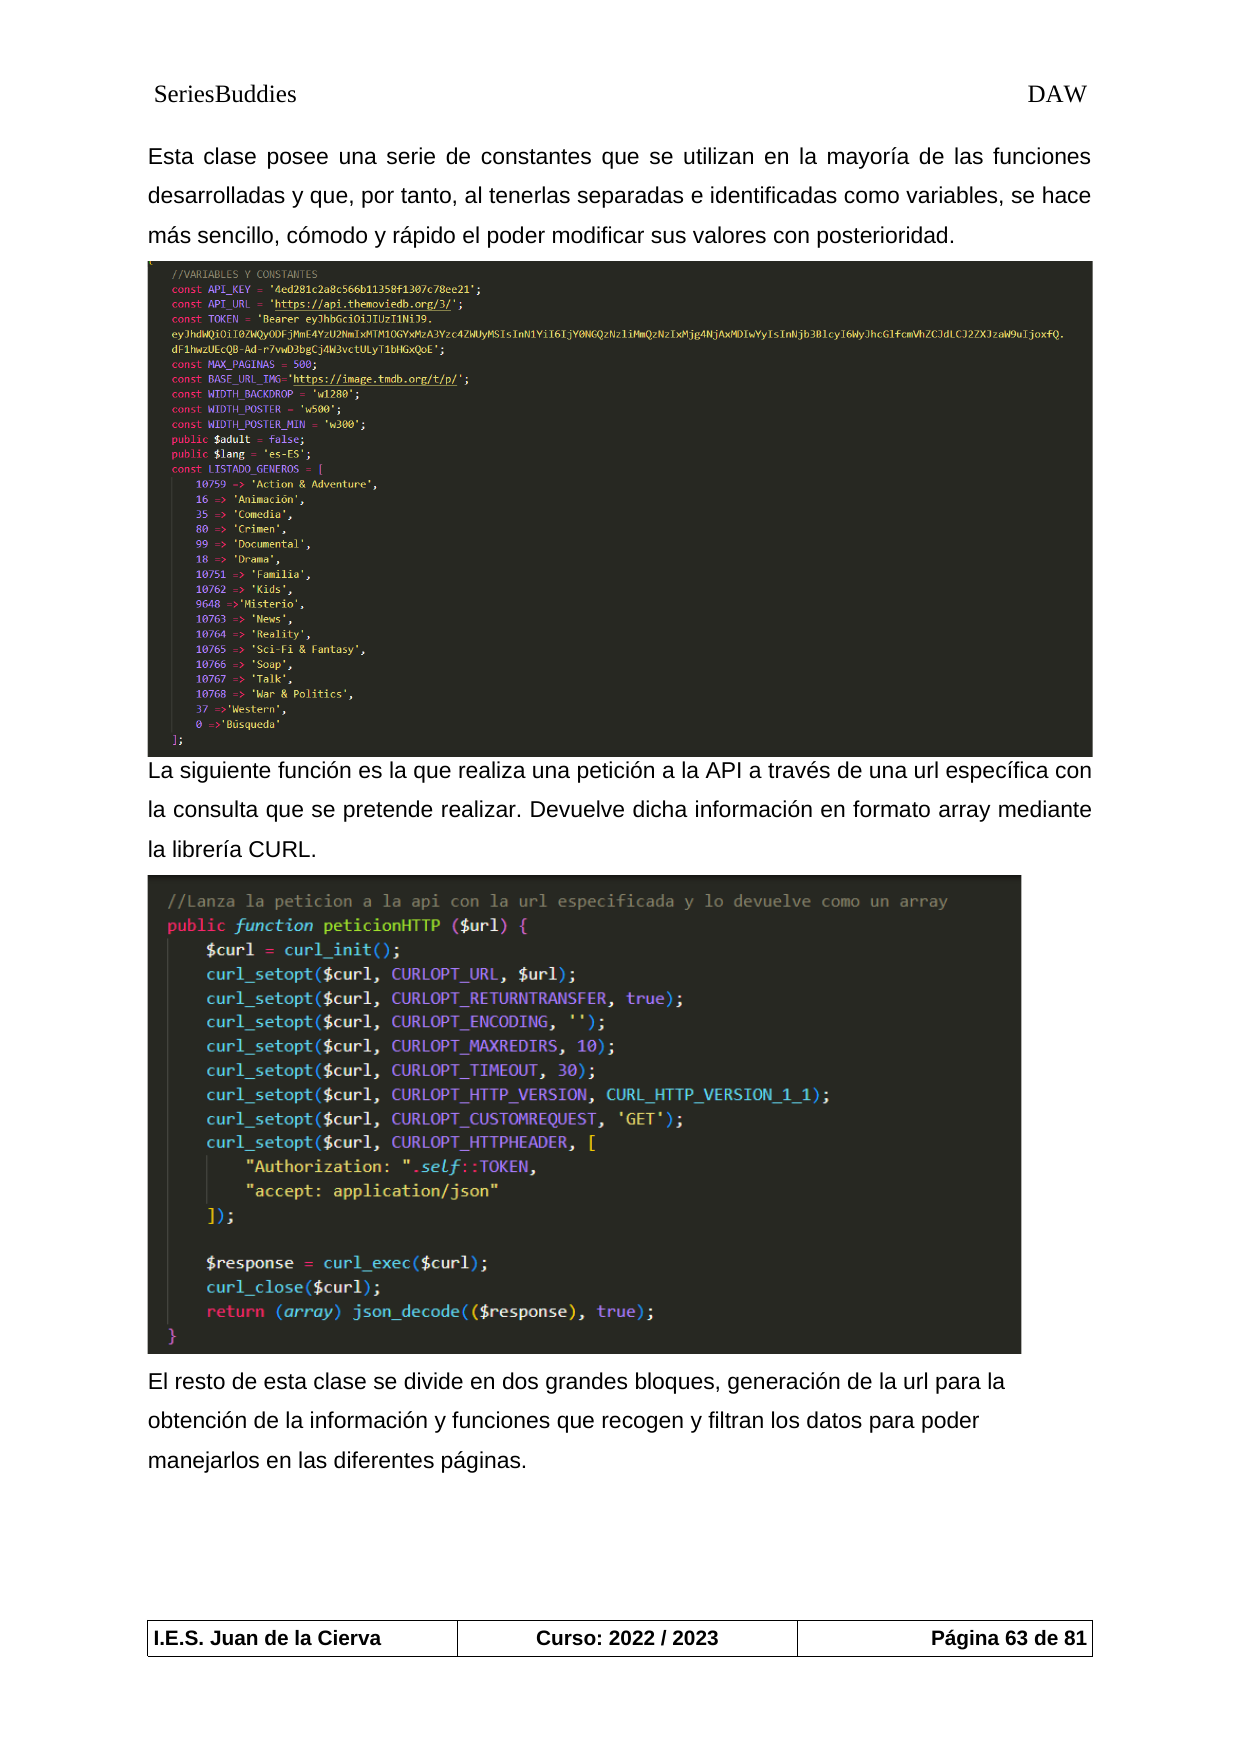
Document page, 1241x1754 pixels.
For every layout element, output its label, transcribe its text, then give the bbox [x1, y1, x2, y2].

text La siguiente función es la que realiza una petición a la API a través de una url específica con la consulta que se pretende realizar. Devuelve dicha información en formato array mediante la librería CURL. [148, 757, 1093, 862]
picture [147, 261, 1093, 757]
picture [147, 875, 1022, 1354]
text El resto de esta clase se divide en dos grandes bloques, generación de la url para la obtención de la información y funciones que recogen y filtran los datos para poder manejarlos en las diferentes páginas. [148, 1368, 1093, 1473]
text Esta clase posee una serie de constantes que se utilizan en la mayoría de las funciones desarrolladas y que, por tanto, al tenerlas separadas e identificadas como variables, se hace más sencillo, cómodo y rápido el poder modificar sus valores con posterioridad. [148, 143, 1093, 248]
